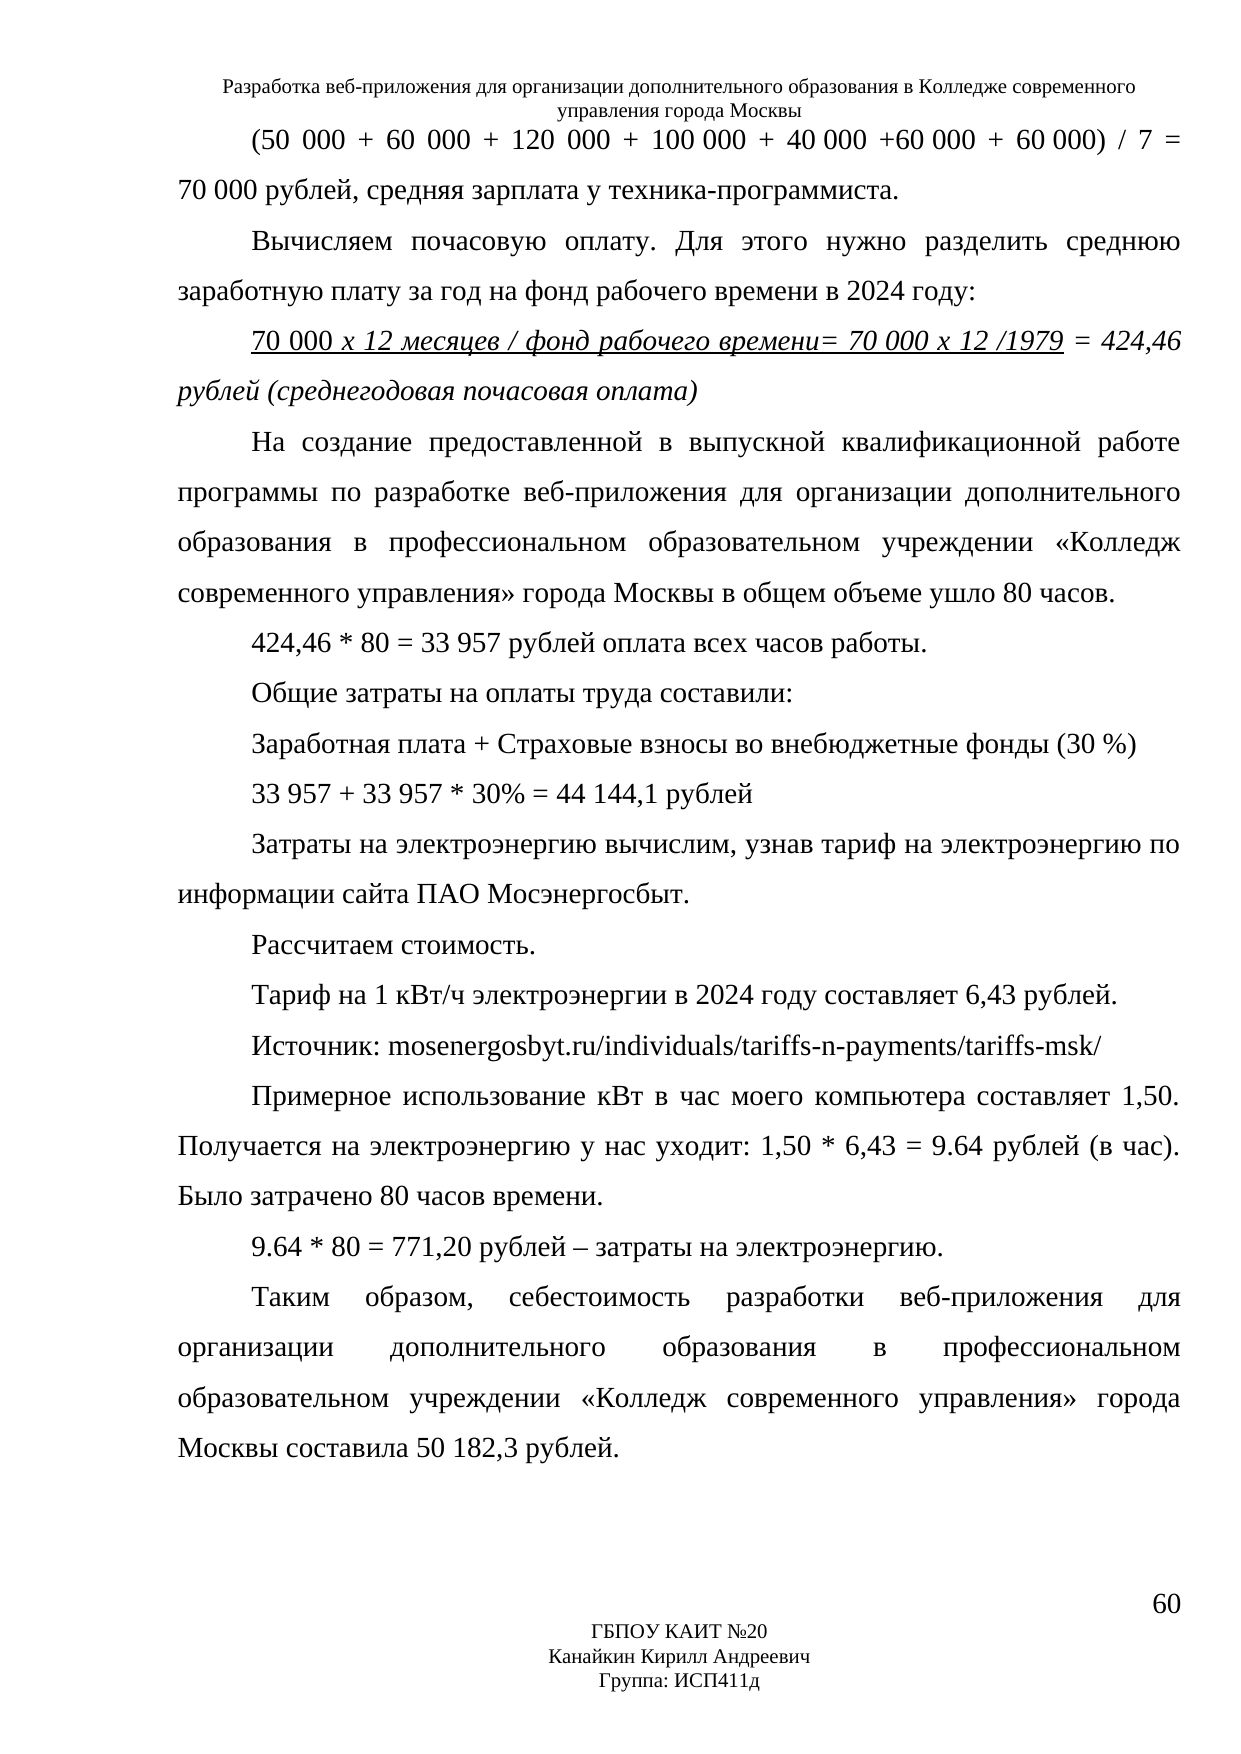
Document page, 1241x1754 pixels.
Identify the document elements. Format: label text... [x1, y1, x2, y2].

text (50 000 + 60 000 + 120 000 + 100 000 + 40 000 +60 000 + 60 000) / 7 = 70 000 рублей, средняя зарплата у техника-программиста. [177, 122, 1181, 206]
text Рассчитаем стоимость. [177, 927, 1181, 961]
text 9.64 * 80 = 771,20 рублей – затраты на электроэнергию. [177, 1229, 1181, 1262]
text Затраты на электроэнергию вычислим, узнав тариф на электроэнергию по информации сайта ПАО Мосэнергосбыт. [177, 826, 1181, 910]
text Тариф на 1 кВт/ч электроэнергии в 2024 году составляет 6,43 рублей. [177, 977, 1181, 1011]
text 33 957 + 33 957 * 30% = 44 144,1 рублей [177, 776, 1181, 809]
text 70 000 х 12 месяцев / фонд рабочего времени= 70 000 х 12 /1979 = 424,46 рублей (среднегодовая почасовая оплата) [177, 323, 1181, 407]
text Примерное использование кВт в час моего компьютера составляет 1,50. Получается на электроэнергию у нас уходит: 1,50 * 6,43 = 9.64 рублей (в час). Было затрачено 80 часов времени. [177, 1078, 1181, 1212]
text Таким образом, себестоимость разработки веб-приложения для организации дополнительного образования в профессиональном образовательном учреждении «Колледж современного управления» города Москвы составила 50 182,3 рублей. [177, 1279, 1181, 1464]
text На создание предоставленной в выпускной квалификационной работе программы по разработке веб-приложения для организации дополнительного образования в профессиональном образовательном учреждении «Колледж современного управления» города Москвы в общем объеме ушло 80 часов. [177, 424, 1181, 608]
text Источник: mosenergosbyt.ru/individuals/tariffs-n-payments/tariffs-msk/ [177, 1028, 1181, 1061]
text Общие затраты на оплаты труда составили: [177, 675, 1181, 709]
text 424,46 * 80 = 33 957 рублей оплата всех часов работы. [177, 625, 1181, 659]
text Заработная плата + Страховые взносы во внебюджетные фонды (30 %) [177, 726, 1181, 759]
text Вычисляем почасовую оплату. Для этого нужно разделить среднюю заработную плату за год на фонд рабочего времени в 2024 году: [177, 223, 1181, 306]
